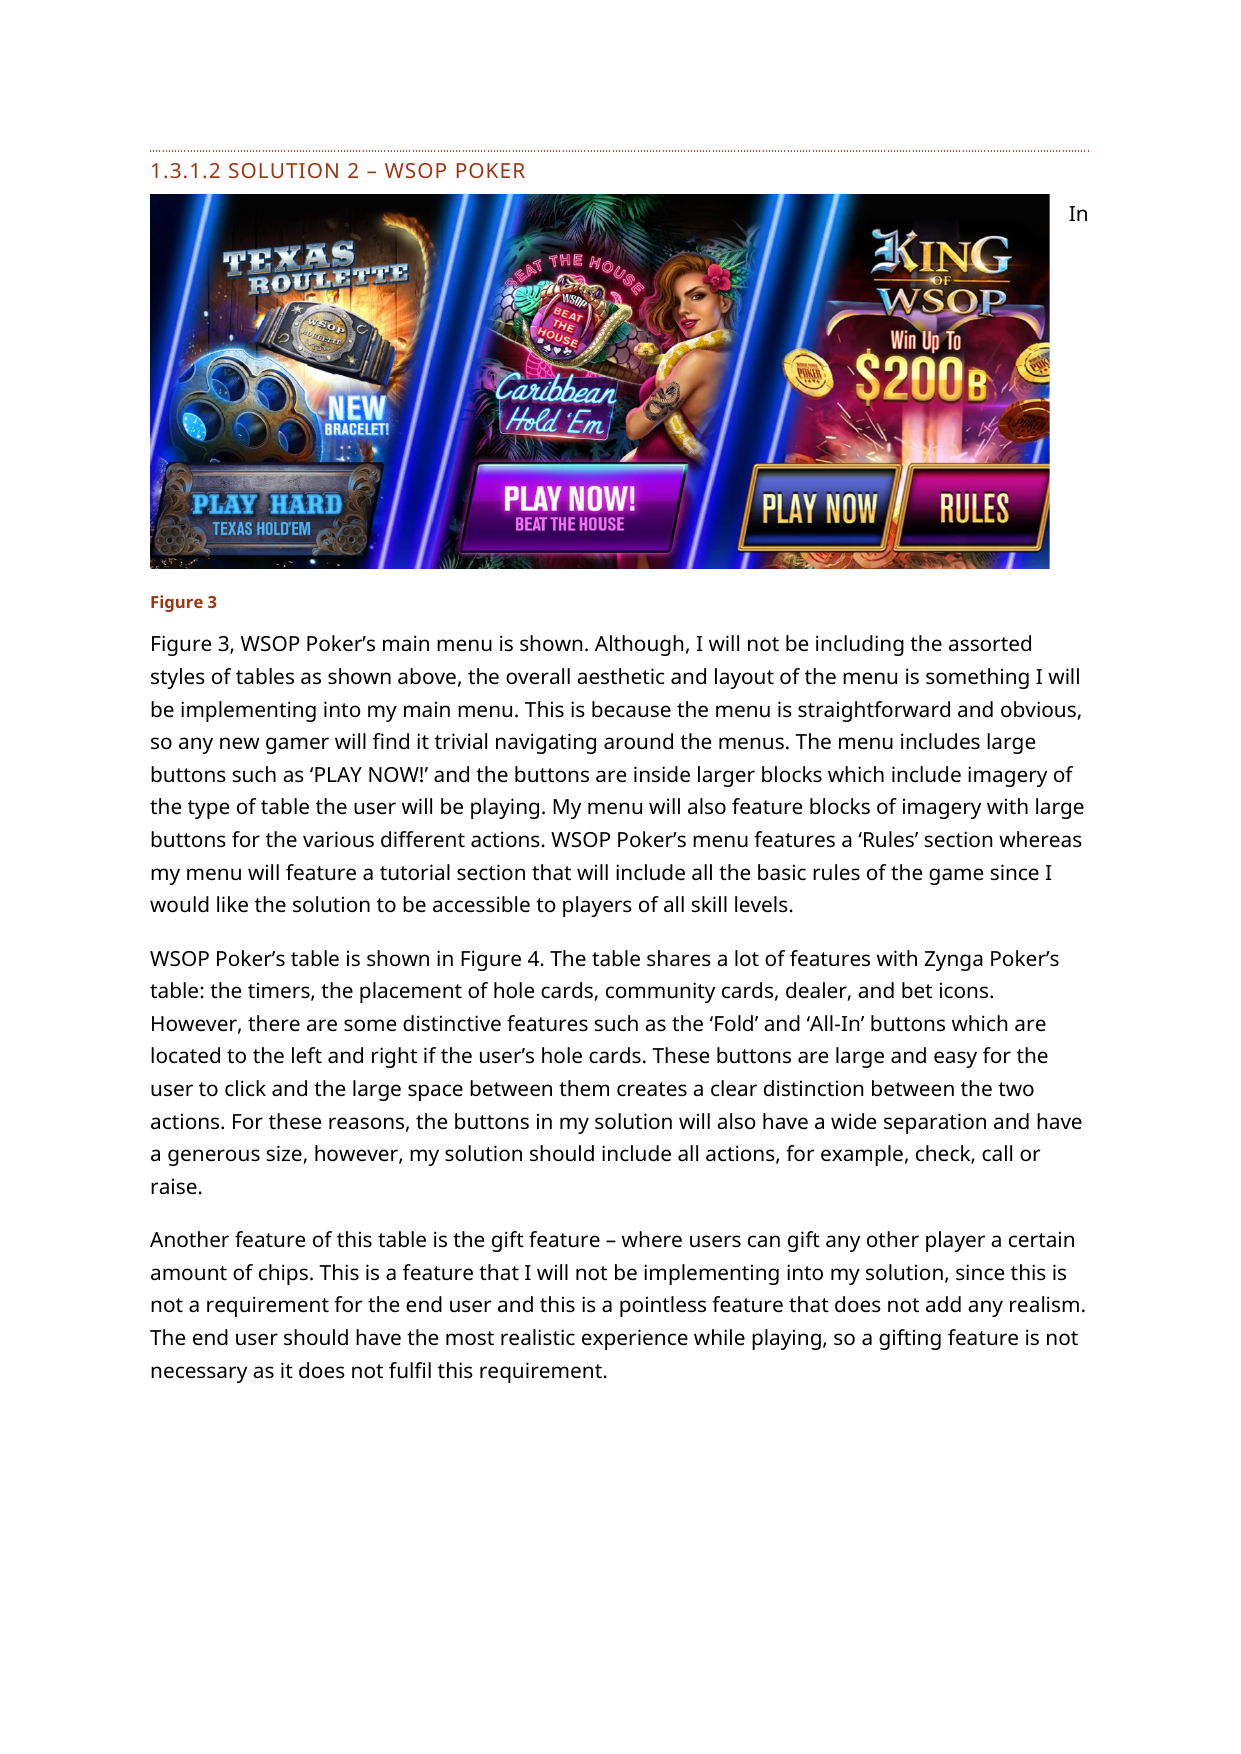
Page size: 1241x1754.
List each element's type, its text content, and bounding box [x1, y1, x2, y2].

subtitle 1.3.1.2 Solution 2 – WSOP Poker [150, 150, 1090, 184]
text WSOP Poker’s table is shown in Figure 4. The table shares a lot of features with Zynga Poker’s table: the timers, the placement of hole cards, community cards, dealer, and bet icons. However, there are some distinctive features such as the ‘Fold’ and ‘All-In’ buttons which are located to the left and right if the user’s hole cards. These buttons are large and easy for the user to click and the large space between them creates a clear distinction between the two actions. For these reasons, the buttons in my solution will also have a wide separation and have a generous size, however, my solution should include all actions, for example, check, call or raise. [150, 944, 1090, 1200]
text Another feature of this table is the gift feature – where users can gift any other player a certain amount of chips. This is a feature that I will not be implementing into my solution, since this is not a requirement for the end user and this is a pointless feature that does not add any realism. The end user should have the most realistic experience while playing, so a gifting feature is not necessary as it does not fulfil this requirement. [150, 1225, 1090, 1384]
picture [150, 194, 1050, 569]
